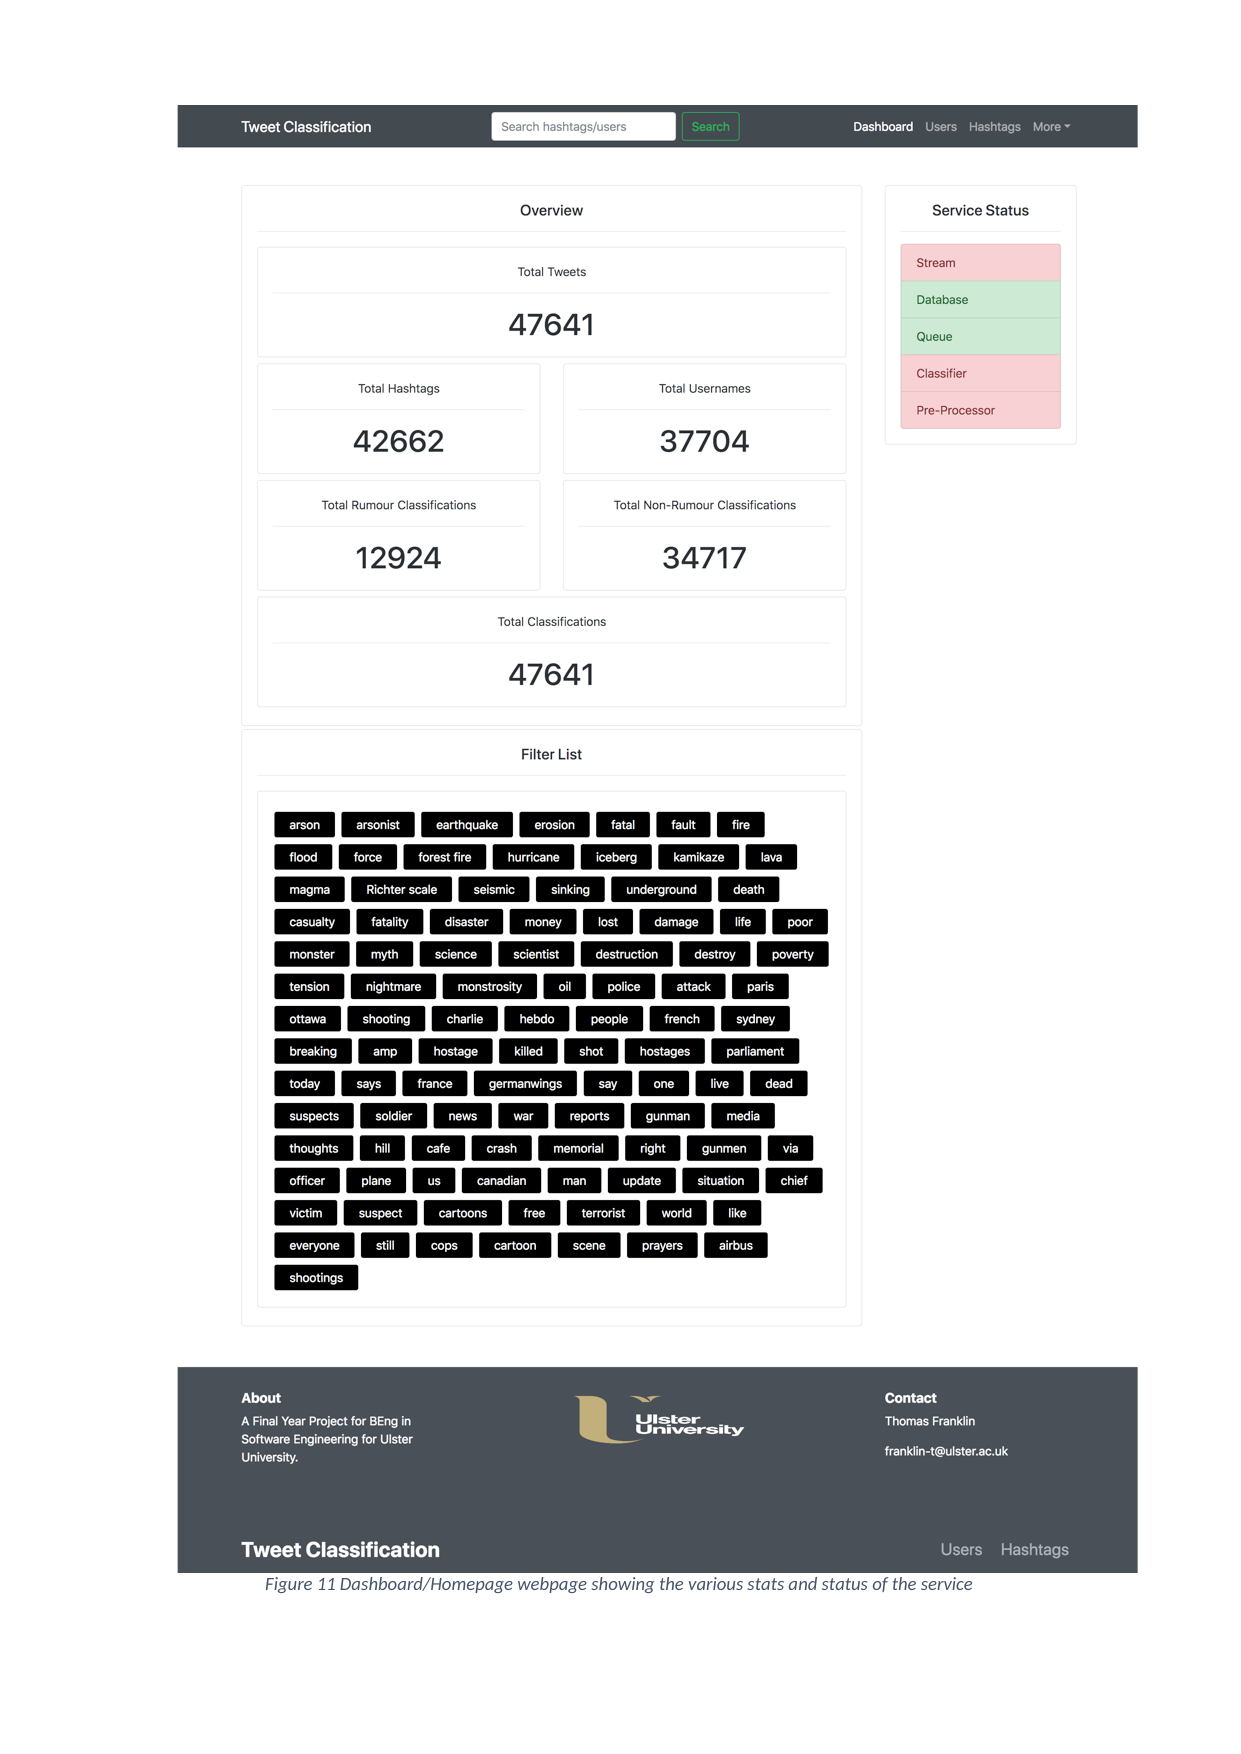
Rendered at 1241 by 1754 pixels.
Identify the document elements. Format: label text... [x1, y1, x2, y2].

text Figure 11 Dashboard/Homepage webpage showing the various stats and status of the service [75, 1572, 1165, 1595]
picture [177, 105, 1138, 1573]
